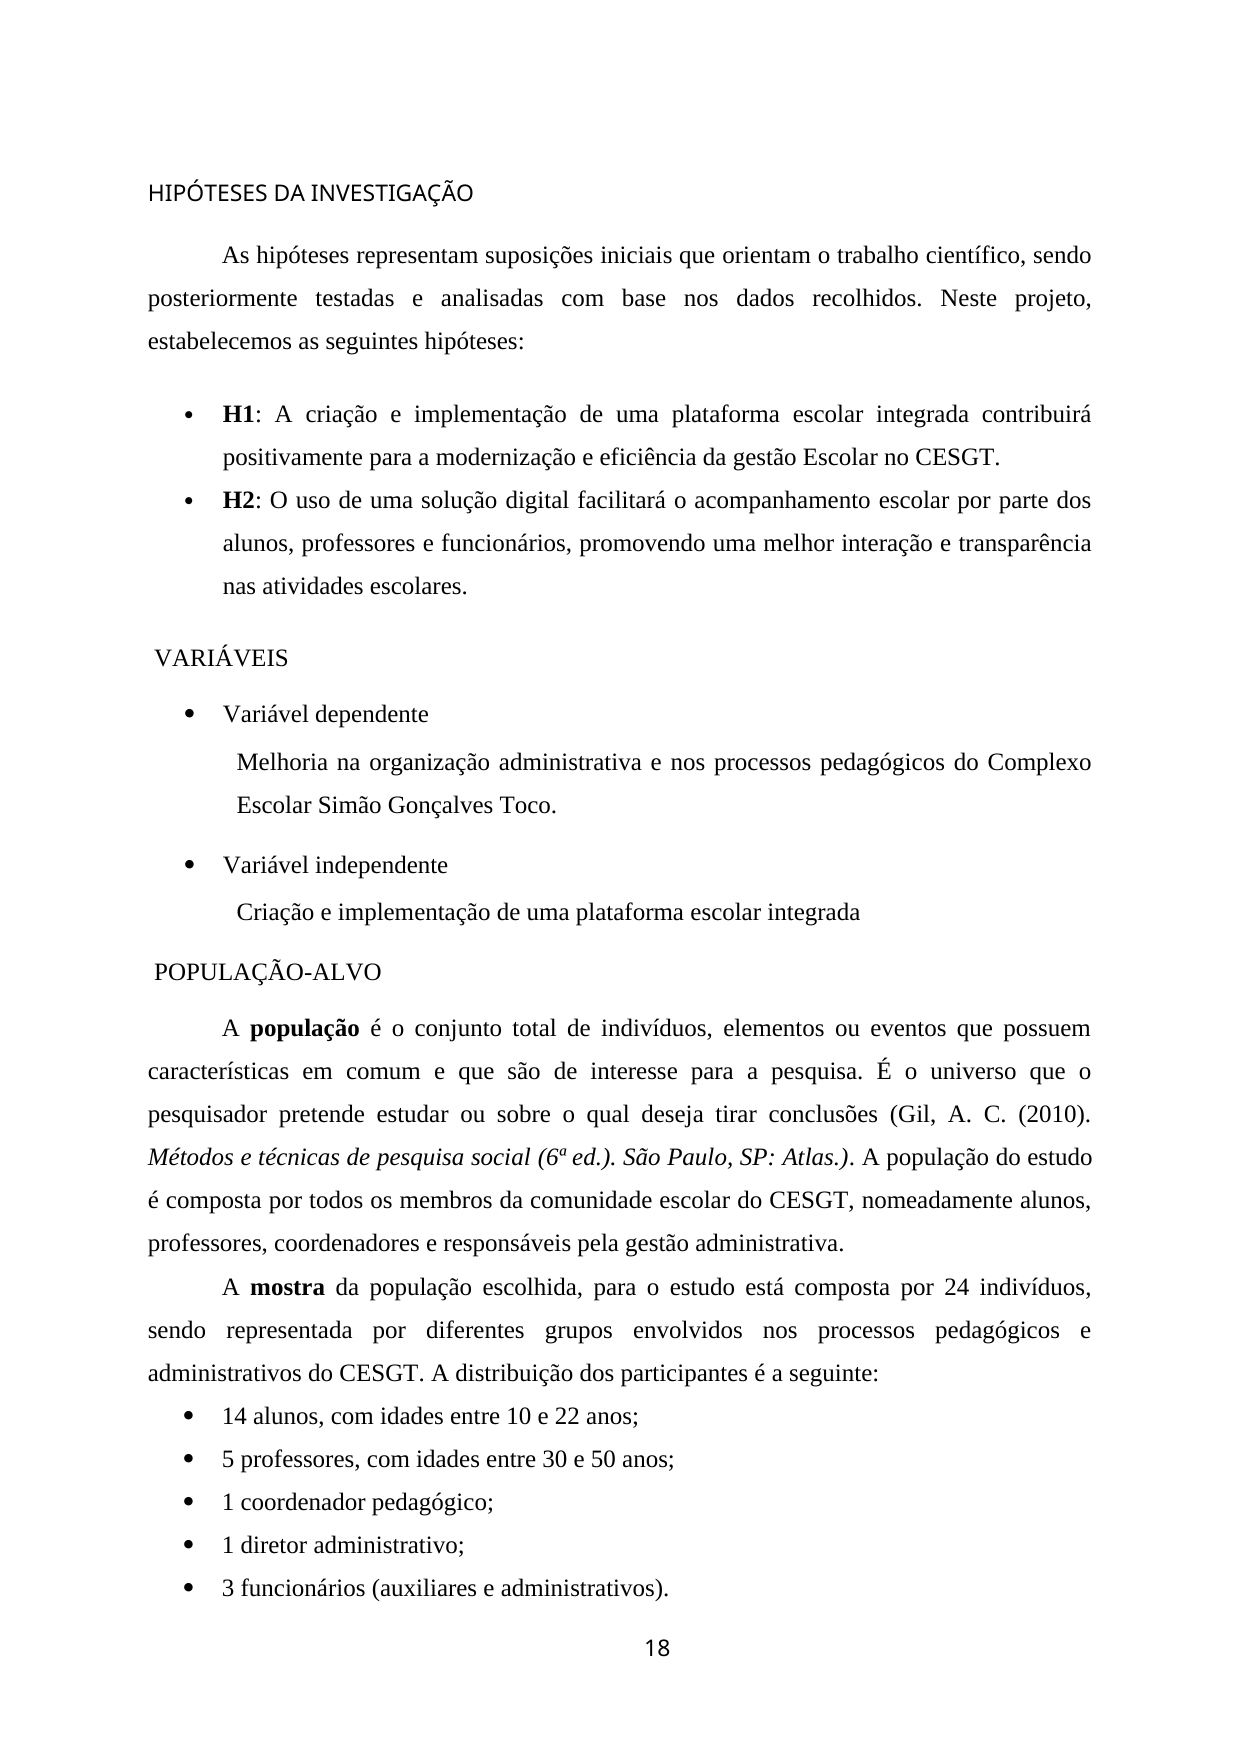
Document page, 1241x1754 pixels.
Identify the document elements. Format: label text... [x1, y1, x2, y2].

list Variável independente [185, 850, 1092, 878]
text Criação e implementação de uma plataforma escolar integrada [236, 897, 1092, 926]
list 5 professores, com idades entre 30 e 50 anos; [184, 1444, 1092, 1473]
list Variável dependente [185, 699, 1092, 728]
text As hipóteses representam suposições iniciais que orientam o trabalho científico, sendo posteriormente testadas e analisadas com base nos dados recolhidos. Neste projeto, estabelecemos as seguintes hipóteses: [148, 240, 1092, 355]
list 3 funcionários (auxiliares e administrativos). [184, 1573, 1092, 1602]
text A população é o conjunto total de indivíduos, elementos ou eventos que possuem características em comum e que são de interesse para a pesquisa. É o universo que o pesquisador pretende estudar ou sobre o qual deseja tirar conclusões (Gil, A. C. (2010). Métodos e técnicas de pesquisa social (6ª ed.). São Paulo, SP: Atlas.). A população do estudo é composta por todos os membros da comunidade escolar do CESGT, nomeadamente alunos, professores, coordenadores e responsáveis pela gestão administrativa. [148, 1013, 1092, 1257]
list H1: A criação e implementação de uma plataforma escolar integrada contribuirá positivamente para a modernização e eficiência da gestão Escolar no CESGT. [185, 399, 1092, 471]
list H2: O uso de uma solução digital facilitará o acompanhamento escolar por parte dos alunos, professores e funcionários, promovendo uma melhor interação e transparência nas atividades escolares. [185, 485, 1092, 600]
text A mostra da população escolhida, para o estudo está composta por 24 indivíduos, sendo representada por diferentes grupos envolvidos nos processos pedagógicos e administrativos do CESGT. A distribuição dos participantes é a seguinte: [148, 1272, 1092, 1387]
list 1 diretor administrativo; [184, 1530, 1092, 1559]
subtitle POPULAÇÃO-ALVO [154, 957, 1092, 986]
text Melhoria na organização administrativa e nos processos pedagógicos do Complexo Escolar Simão Gonçalves Toco. [236, 747, 1092, 819]
text HIPÓTESES DA INVESTIGAÇÃO [148, 177, 1092, 208]
subtitle VARIÁVEIS [154, 643, 1092, 672]
list 14 alunos, com idades entre 10 e 22 anos; [184, 1401, 1092, 1430]
list 1 coordenador pedagógico; [184, 1487, 1092, 1516]
